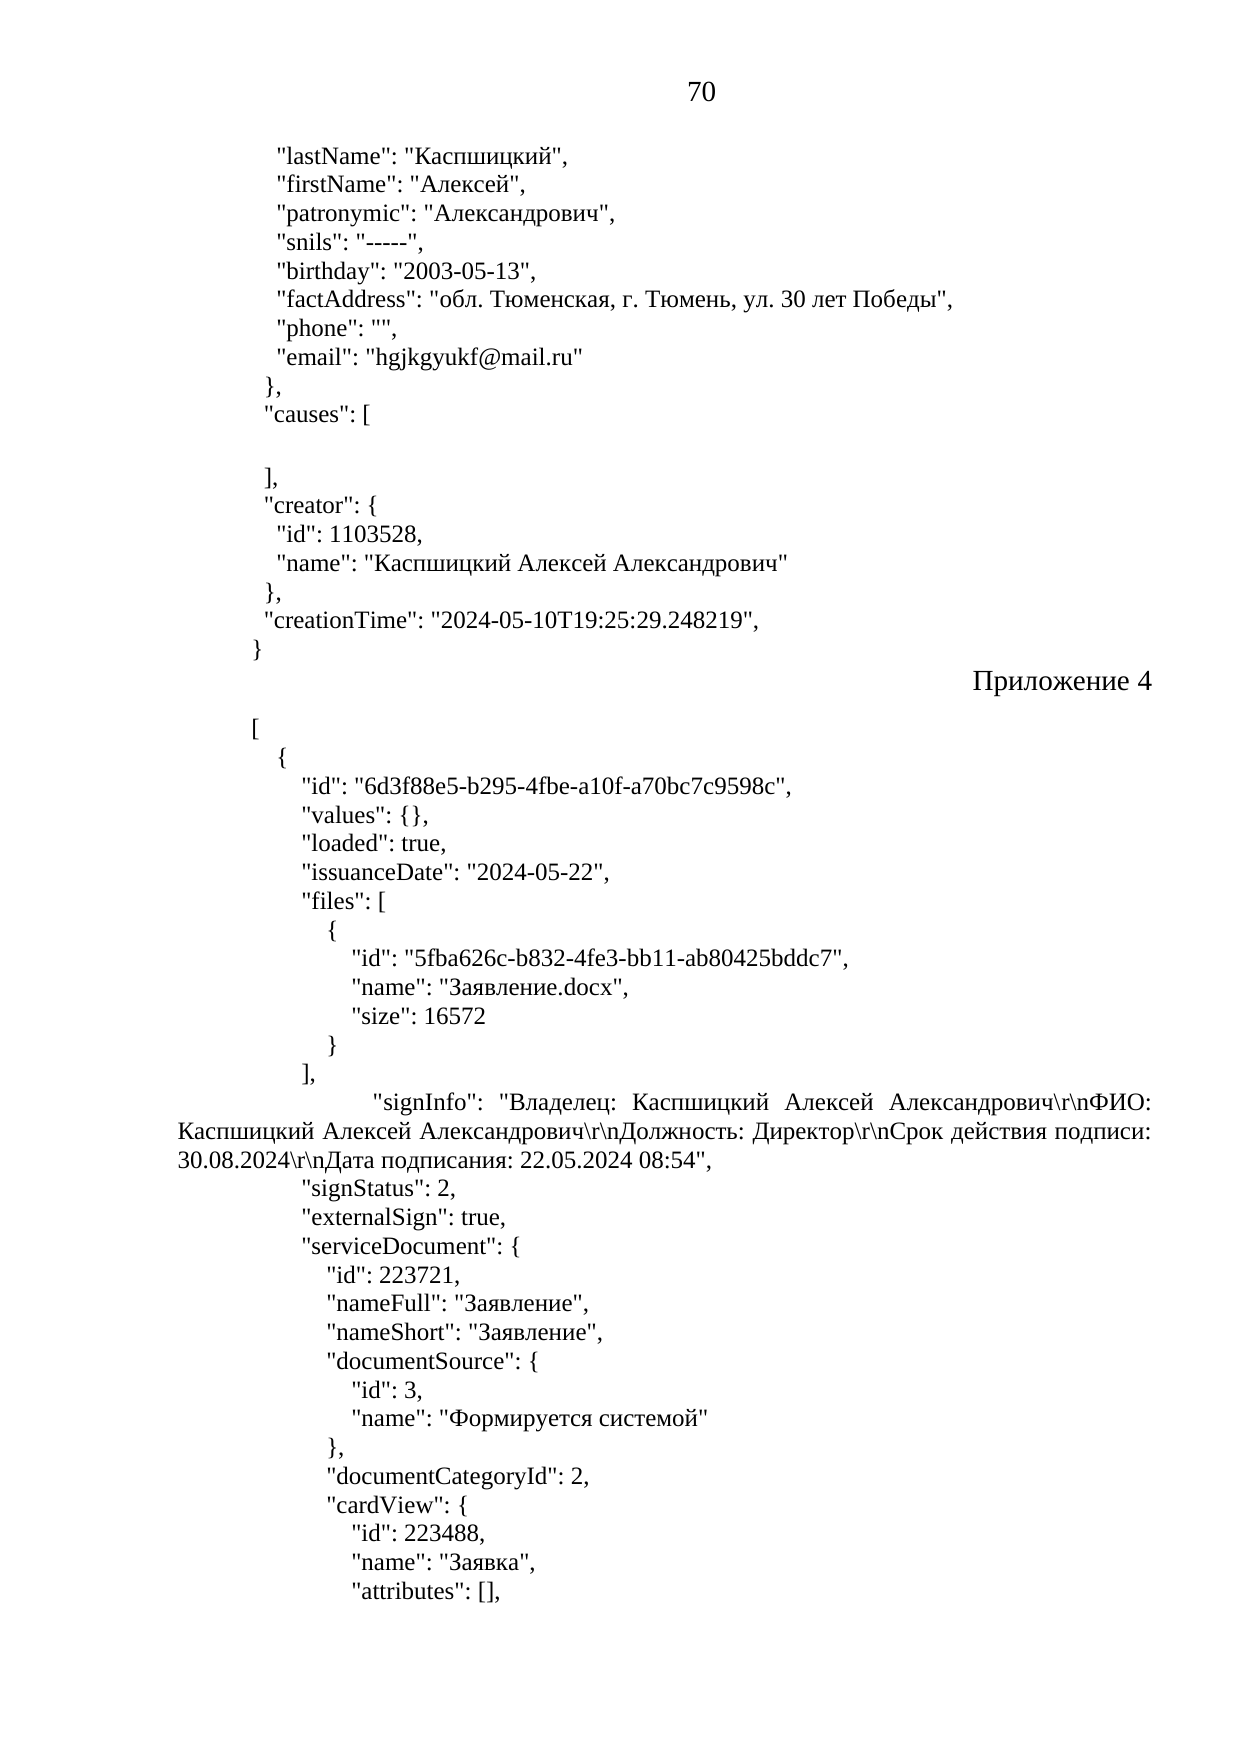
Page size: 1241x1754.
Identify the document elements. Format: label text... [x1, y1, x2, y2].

text }, [177, 371, 1152, 399]
text "cardView": { [177, 1490, 1152, 1518]
text "nameShort": "Заявление", [177, 1317, 1152, 1346]
text "signStatus": 2, [177, 1173, 1152, 1202]
text "creationTime": "2024-05-10T19:25:29.248219", [177, 606, 1152, 634]
text "id": "5fba626c-b832-4fe3-bb11-ab80425bddc7", [177, 943, 1152, 972]
text }, [177, 1432, 1152, 1461]
text "size": 16572 [177, 1001, 1152, 1030]
text "documentCategoryId": 2, [177, 1461, 1152, 1490]
text "files": [ [177, 886, 1152, 915]
text ], [177, 462, 1152, 491]
text }, [177, 577, 1152, 606]
text } [177, 1030, 1152, 1058]
text "issuanceDate": "2024-05-22", [177, 857, 1152, 886]
text "lastName": "Каспшицкий", [177, 141, 1152, 169]
text "documentSource": { [177, 1346, 1152, 1375]
text "id": 3, [177, 1375, 1152, 1403]
text "causes": [ [177, 399, 1152, 428]
text "patronymic": "Александрович", [177, 198, 1152, 227]
text "serviceDocument": { [177, 1231, 1152, 1260]
text "name": "Формируется системой" [177, 1403, 1152, 1432]
text "values": {}, [177, 800, 1152, 828]
text { [177, 915, 1152, 943]
text "loaded": true, [177, 828, 1152, 857]
text "externalSign": true, [177, 1202, 1152, 1231]
text "id": 1103528, [177, 519, 1152, 548]
text "id": "6d3f88e5-b295-4fbe-a10f-a70bc7c9598c", [177, 771, 1152, 800]
text "attributes": [], [177, 1576, 1152, 1605]
text "name": "Заявление.docx", [177, 972, 1152, 1001]
text "creator": { [177, 491, 1152, 519]
text "nameFull": "Заявление", [177, 1288, 1152, 1317]
text [ [177, 713, 1152, 742]
text "birthday": "2003-05-13", [177, 256, 1152, 284]
text "name": "Заявка", [177, 1547, 1152, 1576]
text "firstName": "Алексей", [177, 169, 1152, 198]
text { [177, 742, 1152, 771]
text "id": 223721, [177, 1260, 1152, 1288]
text "id": 223488, [177, 1518, 1152, 1547]
text "snils": "-----", [177, 227, 1152, 256]
text ], [177, 1058, 1152, 1087]
text "email": "hgjkgyukf@mail.ru" [177, 342, 1152, 371]
text "phone": "", [177, 313, 1152, 342]
text "signInfo": "Владелец: Каспшицкий Алексей Александрович\r\nФИО: Каспшицкий Алексей Александрович\r\nДолжность: Директор\r\nСрок действия подписи: 30.08.2024\r\nДата подписания: 22.05.2024 08:54", [177, 1087, 1152, 1173]
text "factAddress": "обл. Тюменская, г. Тюмень, ул. 30 лет Победы", [177, 284, 1152, 313]
text "name": "Каспшицкий Алексей Александрович" [177, 548, 1152, 577]
text Приложение 4 [177, 663, 1152, 697]
text } [177, 634, 1152, 663]
